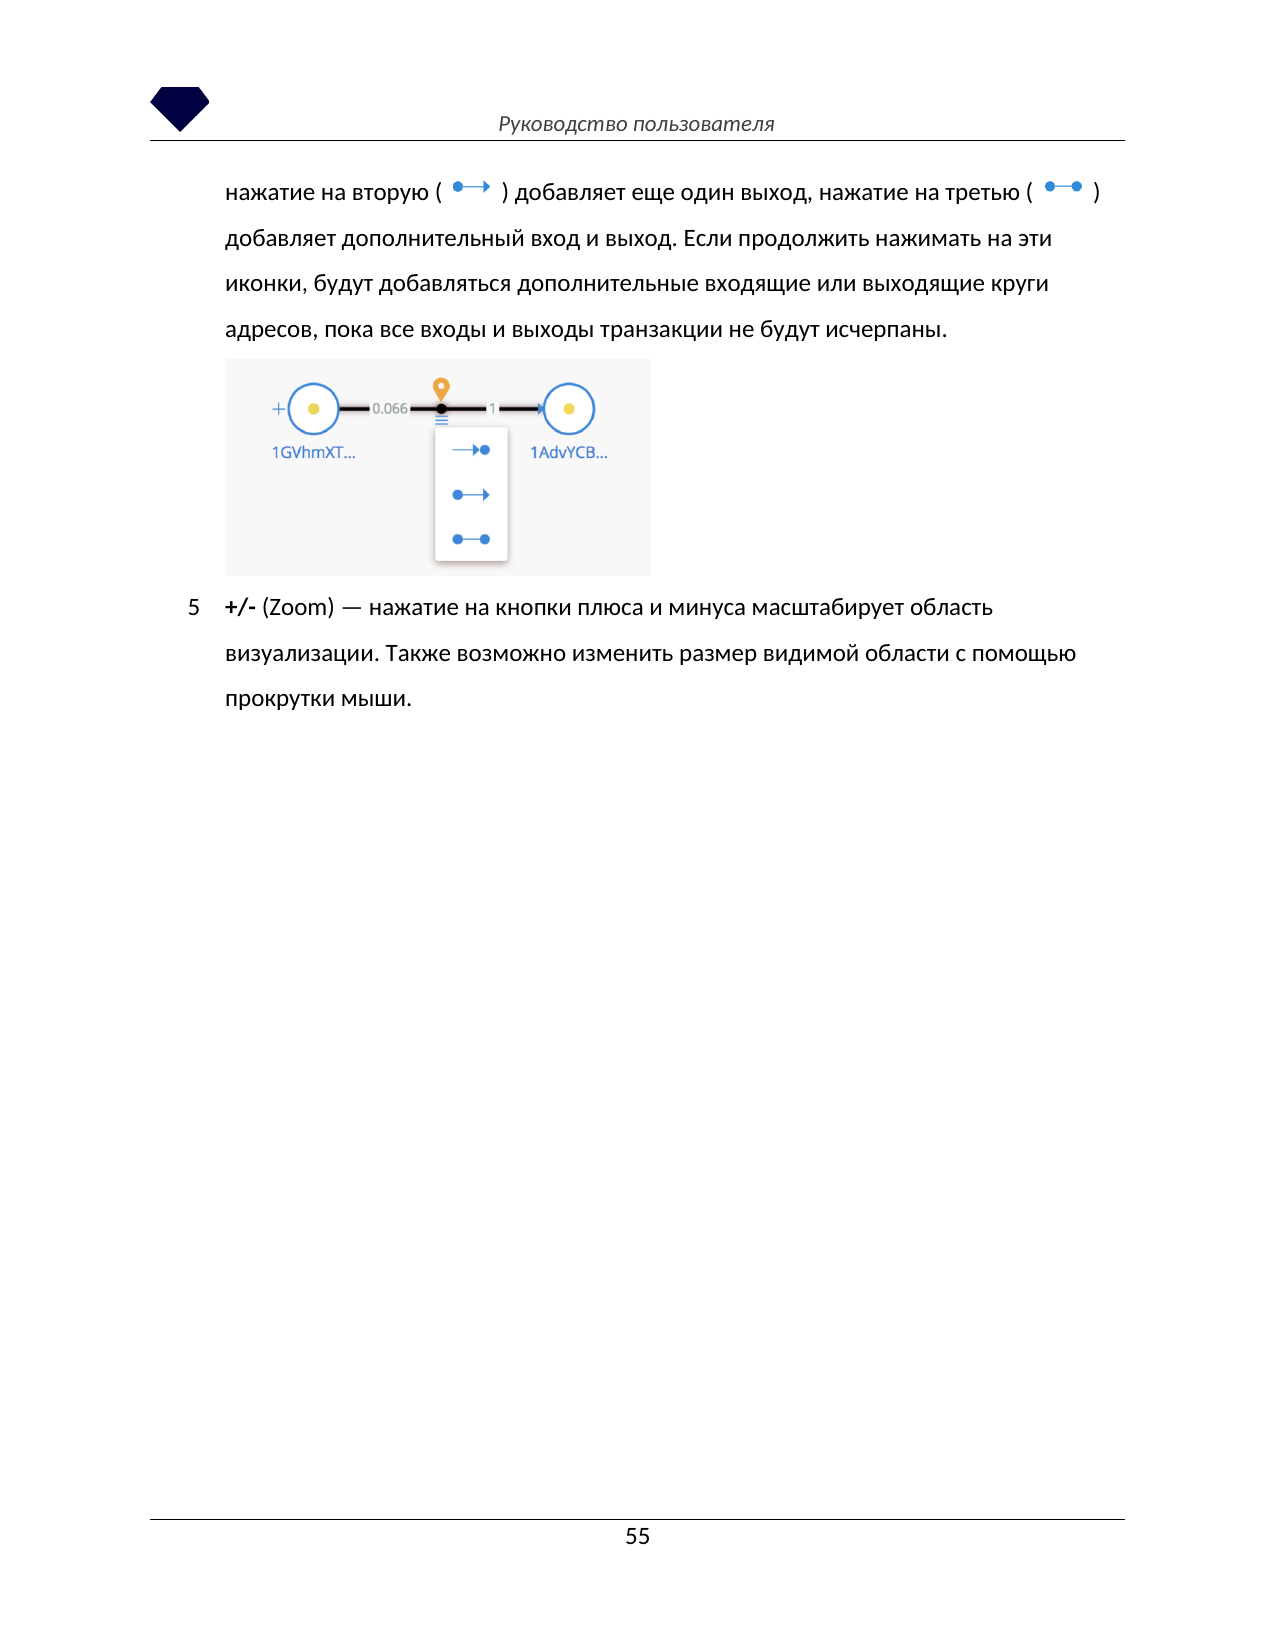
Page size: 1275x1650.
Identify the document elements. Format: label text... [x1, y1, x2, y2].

picture [442, 171, 502, 201]
picture [1033, 171, 1093, 201]
picture [150, 87, 209, 132]
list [187, 171, 1125, 344]
picture [225, 359, 652, 576]
list +/- (Zoom) — нажатие на кнопки плюса и минуса масштабирует область визуализации. Также возможно изменить размер видимой области с помощью прокрутки мыши. [187, 591, 1125, 713]
